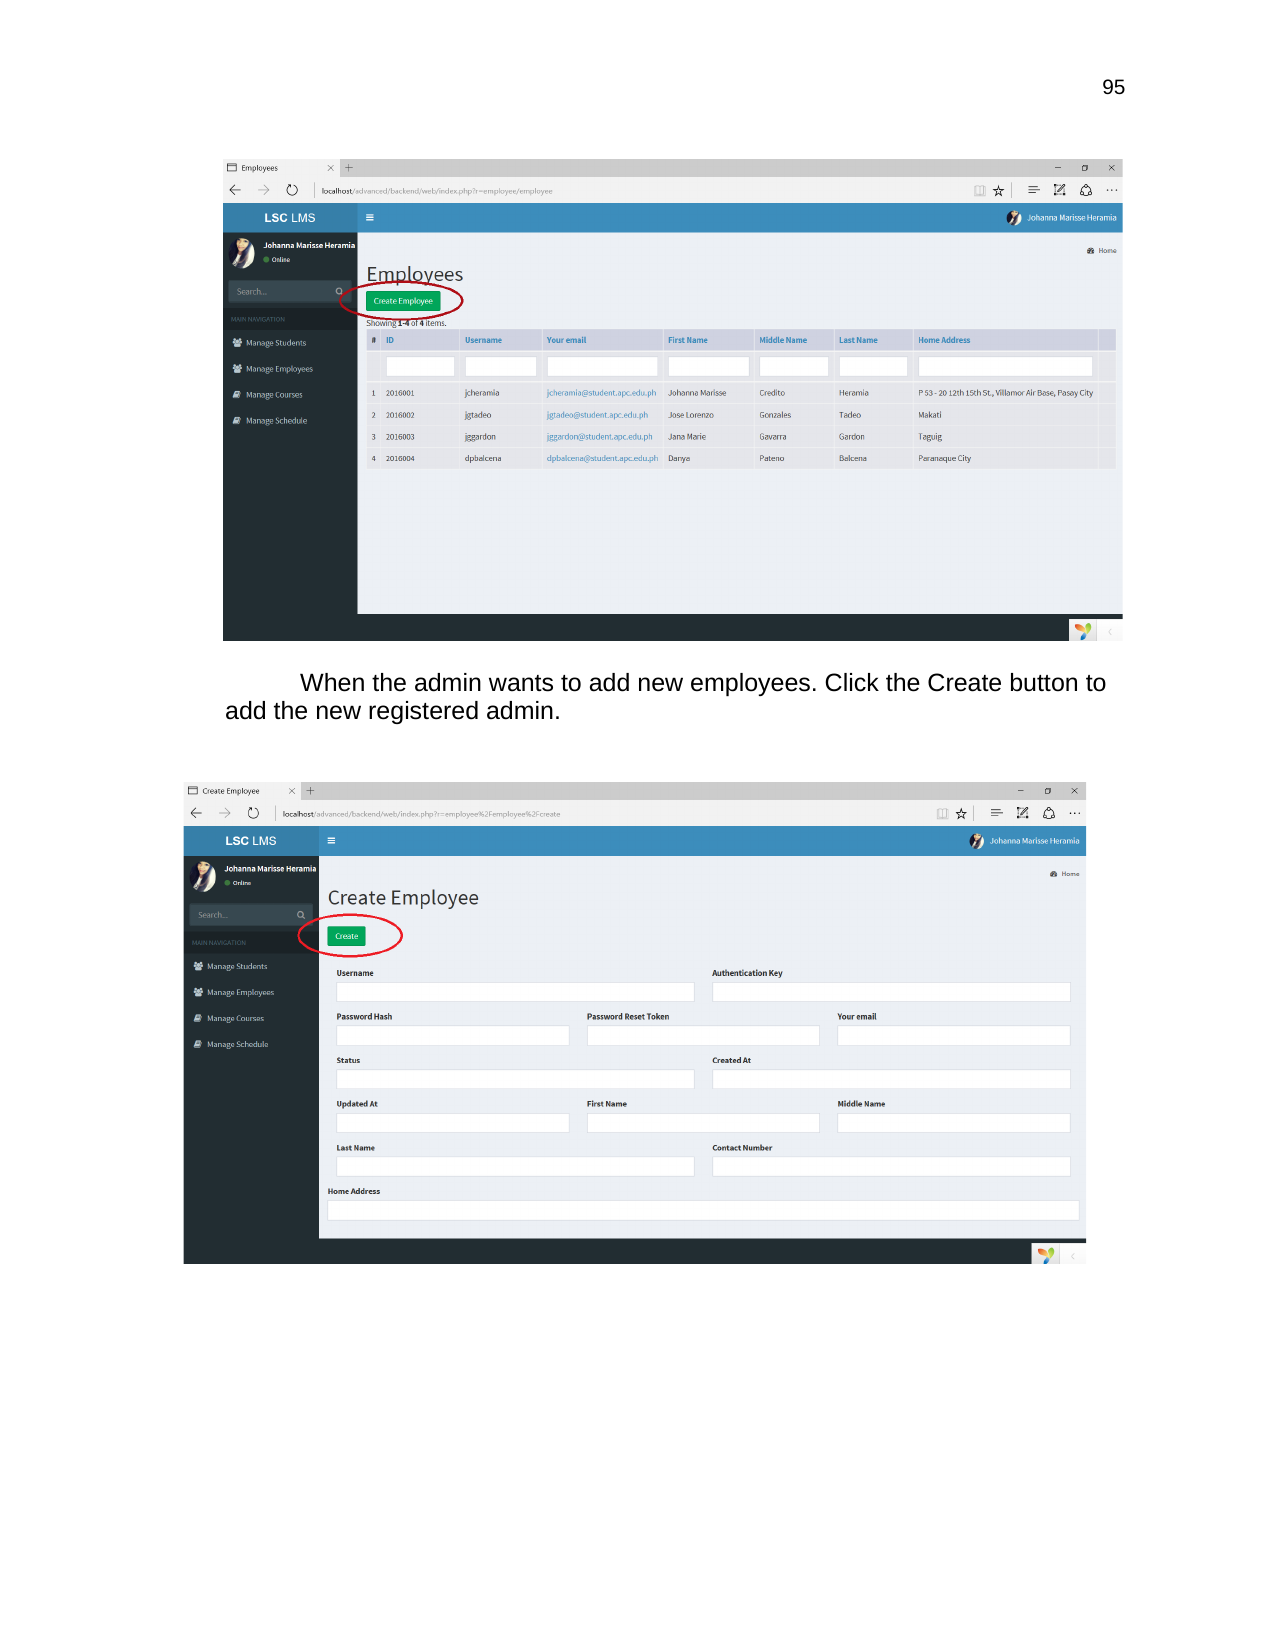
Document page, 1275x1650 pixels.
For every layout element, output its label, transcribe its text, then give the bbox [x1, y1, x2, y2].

picture [222, 159, 1122, 641]
picture [183, 782, 1087, 1264]
